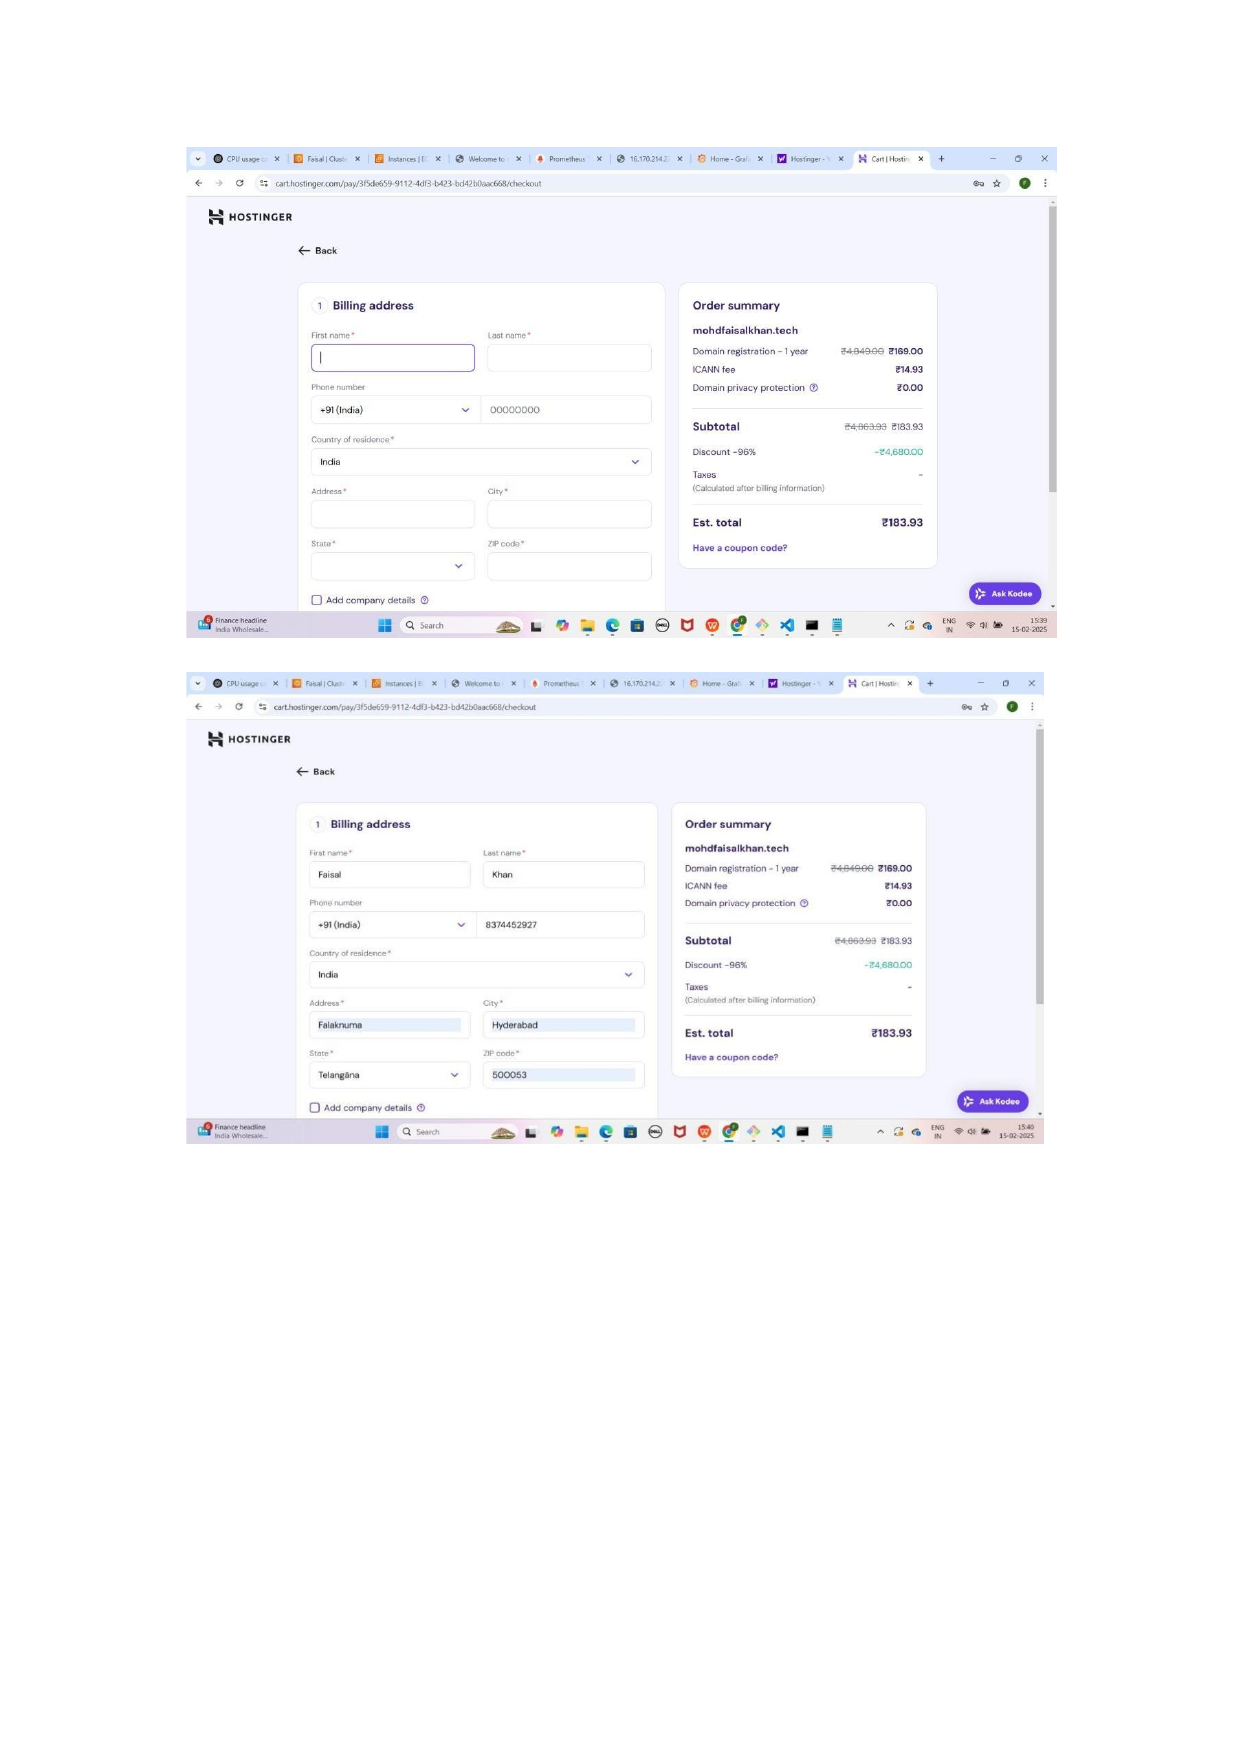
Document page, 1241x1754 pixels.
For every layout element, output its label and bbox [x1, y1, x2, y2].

picture [186, 147, 1057, 638]
picture [186, 672, 1044, 1144]
